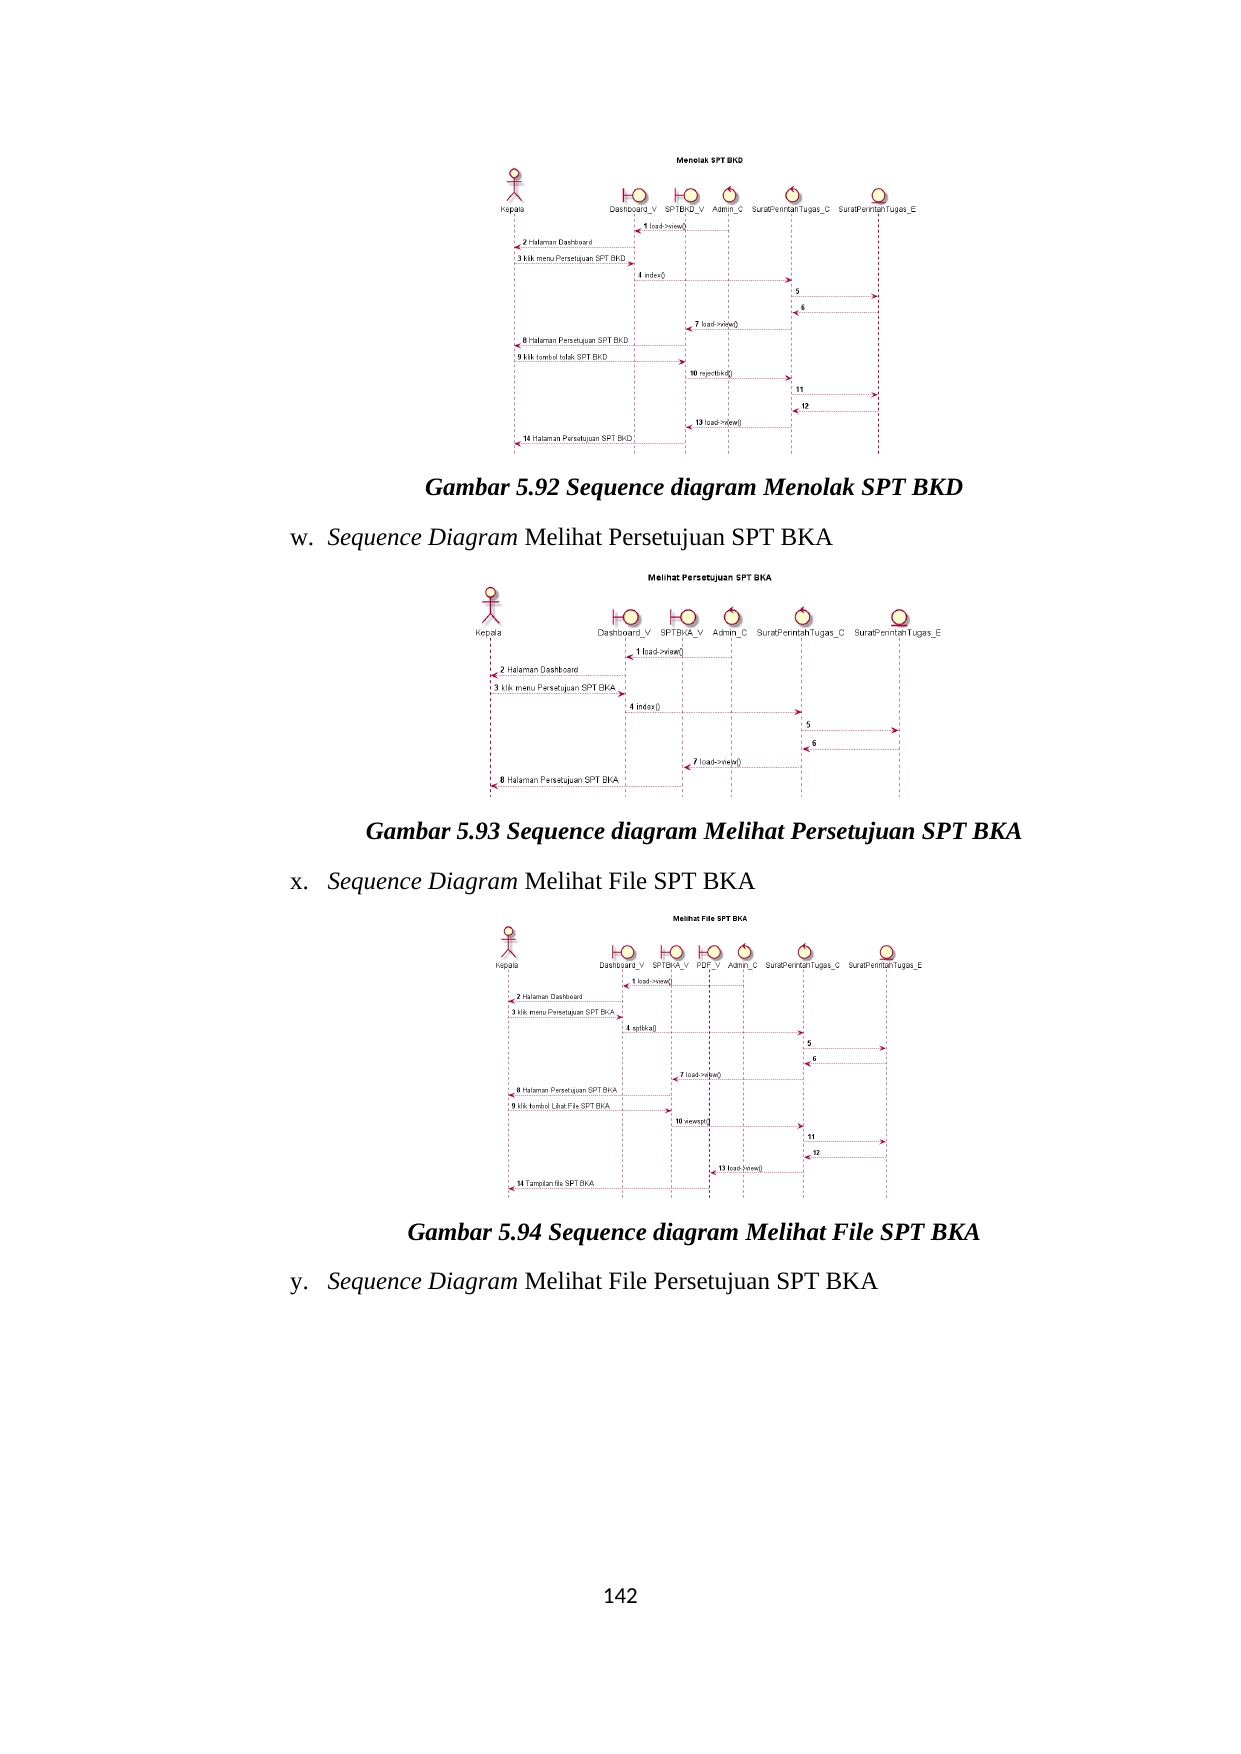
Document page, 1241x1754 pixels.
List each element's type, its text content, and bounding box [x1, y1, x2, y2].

picture [470, 565, 947, 803]
picture [491, 908, 927, 1203]
text Gambar 5.94 Sequence diagram Melihat File SPT BKA [300, 1217, 1090, 1246]
text Gambar 5.92 Sequence diagram Menolak SPT BKD [300, 472, 1090, 501]
list Sequence Diagram Melihat Persetujuan SPT BKA [290, 522, 1090, 551]
picture [496, 150, 921, 459]
list Sequence Diagram Melihat File SPT BKA [290, 866, 1090, 894]
list Sequence Diagram Melihat File Persetujuan SPT BKA [290, 1266, 1090, 1295]
text Gambar 5.93 Sequence diagram Melihat Persetujuan SPT BKA [300, 816, 1090, 845]
